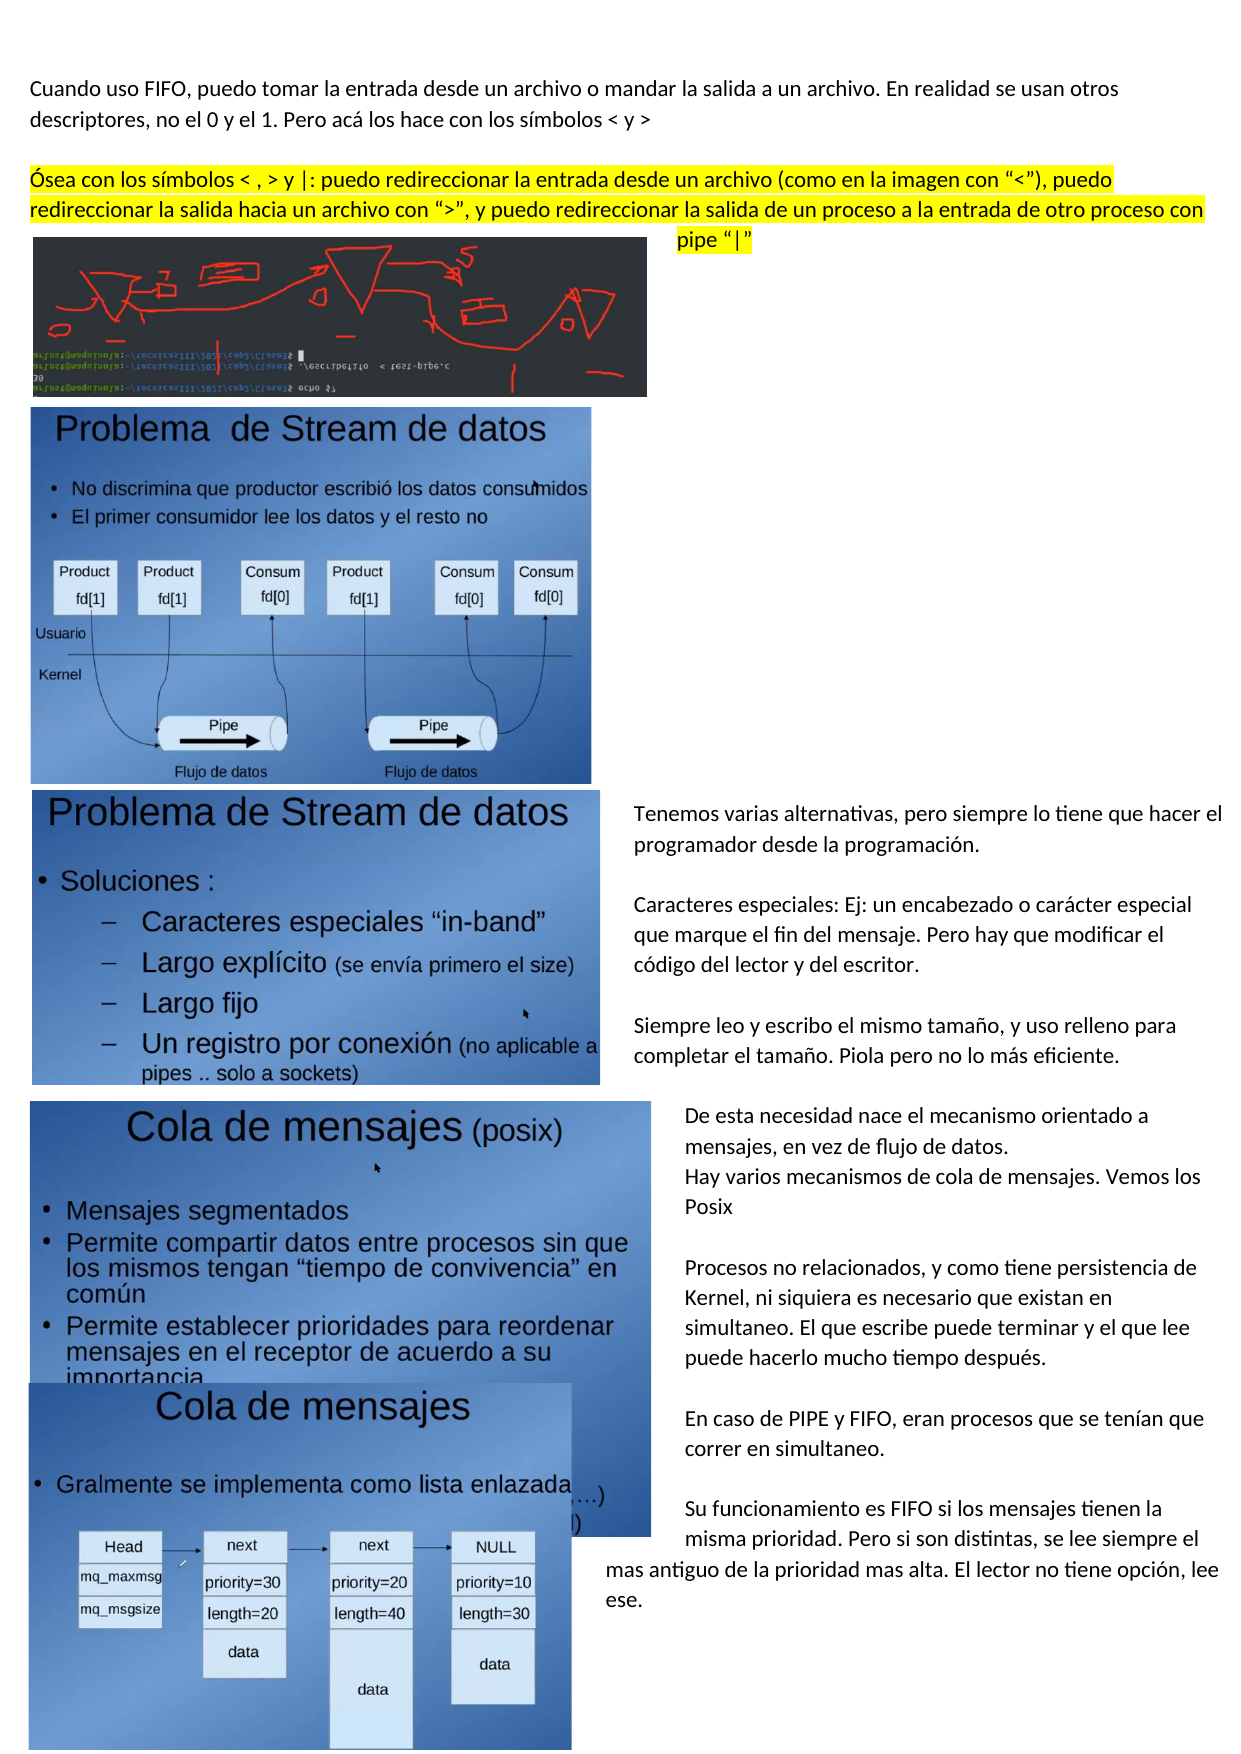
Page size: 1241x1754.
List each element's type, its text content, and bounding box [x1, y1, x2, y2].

picture [29, 407, 592, 782]
text Siempre leo y escribo el mismo tamaño, y uso relleno para completar el tamaño. Piola pero no lo más eficiente. [600, 1011, 1226, 1069]
text Tenemos varias alternativas, pero siempre lo tiene que hacer el programador desde la programación. [600, 799, 1226, 858]
text En caso de PIPE y FIFO, eran procesos que se tenían que correr en simultaneo. [651, 1404, 1226, 1462]
text De esta necesidad nace el mecanismo orientado a mensajes, en vez de flujo de datos. [651, 1102, 1226, 1160]
text Hay varios mecanismos de cola de mensajes. Vemos los Posix [651, 1162, 1226, 1220]
picture [31, 790, 600, 1084]
text Cuando uso FIFO, puedo tomar la entrada desde un archivo o mandar la salida a un archivo. En realidad se usan otros descriptores, no el 0 y el 1. Pero acá los hace con los símbolos < y > [29, 74, 1226, 133]
text Caracteres especiales: Ej: un encabezado o carácter especial que marque el fin del mensaje. Pero hay que modificar el código del lector y del escritor. [600, 890, 1226, 979]
picture [27, 1101, 651, 1749]
text Procesos no relacionados, y como tiene persistencia de Kernel, ni siquiera es necesario que existan en simultaneo. El que escribe puede terminar y el que lee puede hacerlo mucho tiempo después. [651, 1253, 1226, 1371]
text Su funcionamiento es FIFO si los mensajes tienen la misma prioridad. Pero si son distintas, se lee siempre el mas antiguo de la prioridad mas alta. El lector no tiene opción, lee ese. [572, 1494, 1226, 1613]
text Ósea con los símbolos < , > y |: puedo redireccionar la entrada desde un archivo (como en la imagen con “<”), puedo redireccionar la salida hacia un archivo con “>”, y puedo redireccionar la salida de un proceso a la entrada de otro proceso con pipe “|” [29, 165, 1226, 254]
picture [33, 237, 647, 397]
